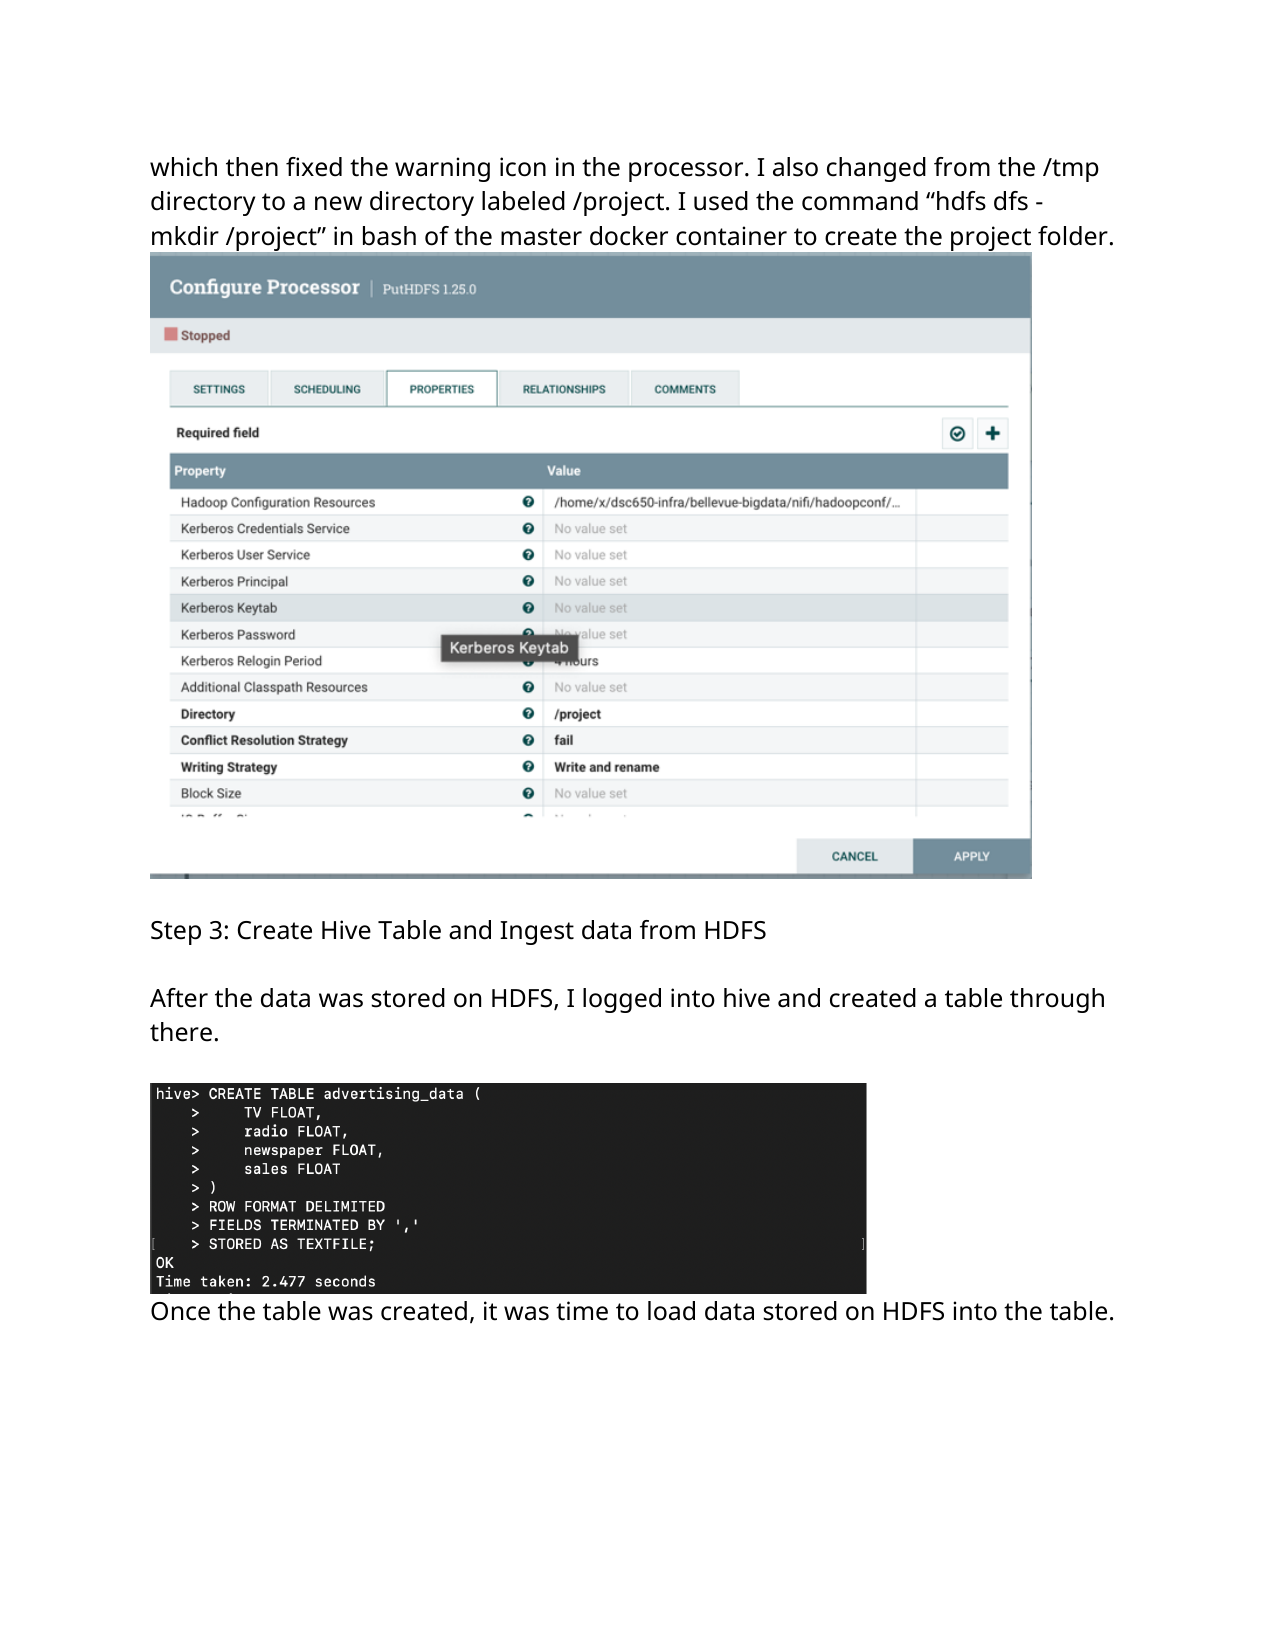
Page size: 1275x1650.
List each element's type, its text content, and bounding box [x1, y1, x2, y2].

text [150, 150, 1125, 252]
picture [150, 252, 1032, 879]
text Step 3: Create Hive Table and Ingest data from HDFS [150, 913, 1125, 981]
picture [150, 1083, 867, 1294]
text After the data was stored on HDFS, I logged into hive and created a table through there. [150, 981, 1125, 1049]
